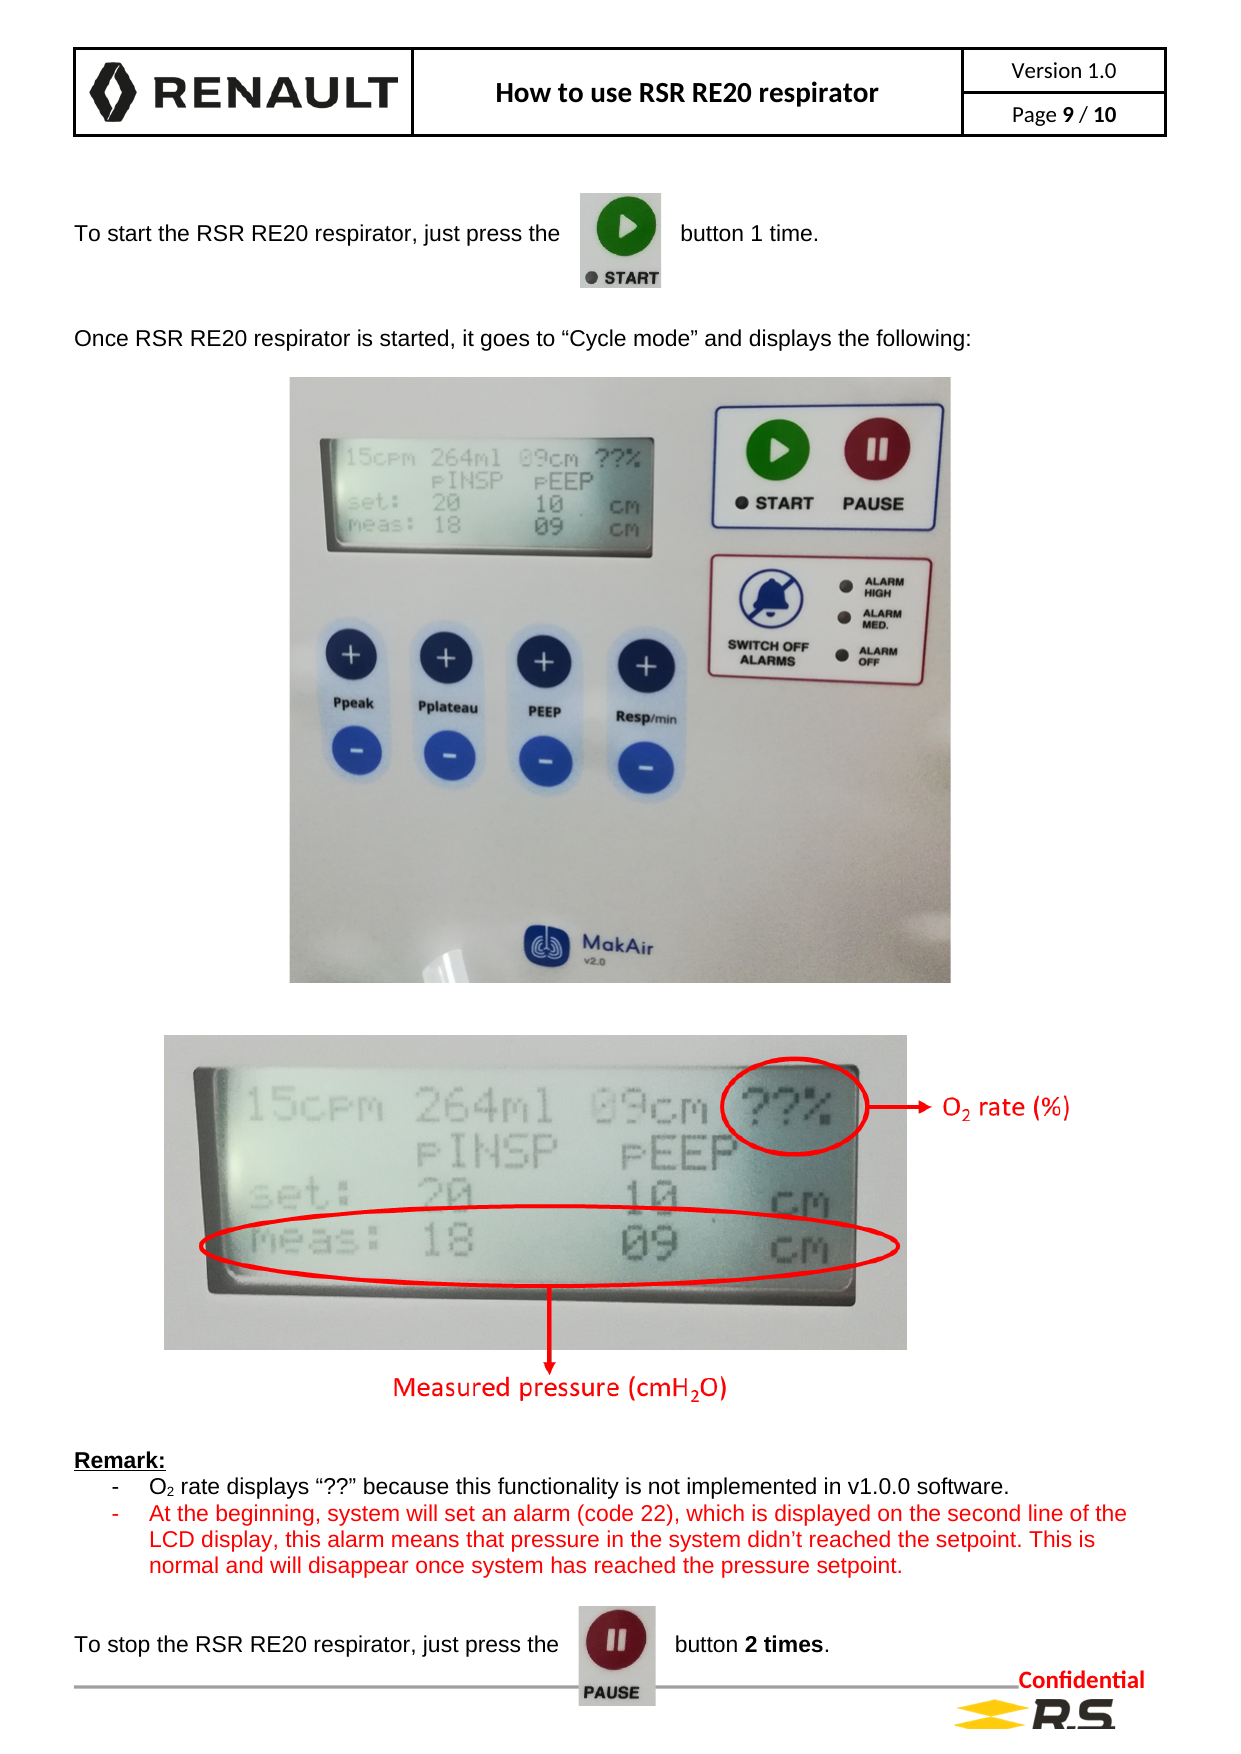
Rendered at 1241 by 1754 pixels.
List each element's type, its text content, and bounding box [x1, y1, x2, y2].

text Once RSR RE20 respirator is started, it goes to “Cycle mode” and displays the following: [74, 325, 1166, 351]
picture [89, 62, 398, 122]
text To start the RSR RE20 respirator, just press the button 1 time. [74, 220, 579, 246]
text To start the RSR RE20 respirator, just press the button 1 time. [666, 220, 1166, 246]
text Remark: [74, 1447, 1166, 1473]
list At the beginning, system will set an alarm (code 22), which is displayed on the second line of the LCD display, this alarm means that pressure in the system didn’t reached the setpoint. This is normal and will disappear once system has reached the pressure setpoint. [111, 1500, 1166, 1579]
picture [578, 1606, 656, 1706]
picture [164, 1035, 1077, 1421]
text To stop the RSR RE20 respirator, just press the button 2 times. [656, 1631, 1166, 1658]
text To stop the RSR RE20 respirator, just press the button 2 times. [74, 1631, 578, 1658]
list O2 rate displays “??” because this functionality is not implemented in v1.0.0 software. [111, 1473, 1166, 1500]
picture [579, 193, 666, 289]
picture [289, 377, 951, 983]
picture [952, 1699, 1115, 1728]
